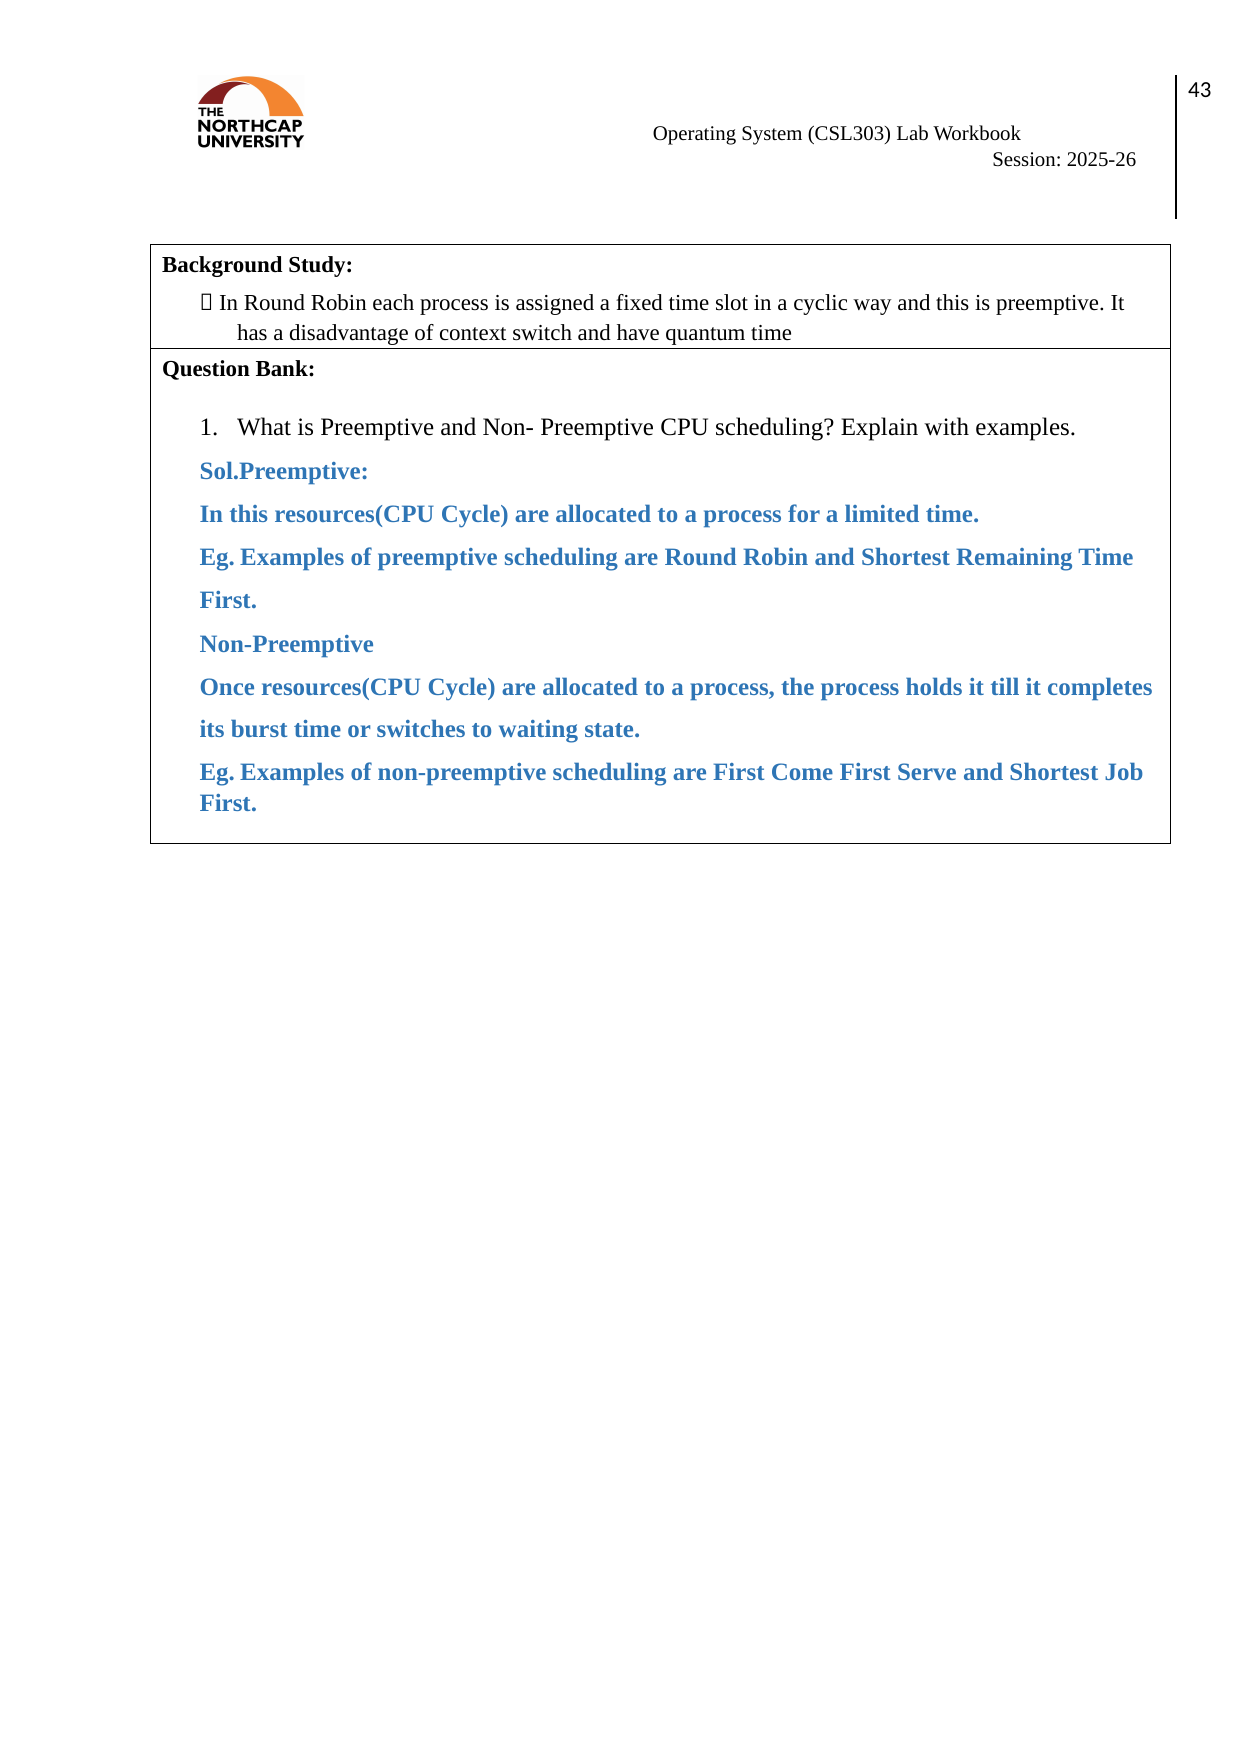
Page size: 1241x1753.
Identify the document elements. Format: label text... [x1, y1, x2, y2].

table_cell Background Study:  In Round Robin each process is assigned a fixed time slot in a cyclic way and this is preemptive. It has a disadvantage of context switch and have quantum time [151, 245, 1170, 347]
picture [197, 75, 305, 150]
table_cell Question Bank: 1. What is Preemptive and Non- Preemptive CPU scheduling? Explain with examples. Sol.Preemptive: In this resources(CPU Cycle) are allocated to a process for a limited time. Eg. Examples of preemptive scheduling are Round Robin and Shortest Remaining Time First. Non-Preemptive Once resources(CPU Cycle) are allocated to a process, the process holds it till it completes its burst time or switches to waiting state. Eg. Examples of non-preemptive scheduling are First Come First Serve and Shortest Job First. [151, 349, 1170, 843]
